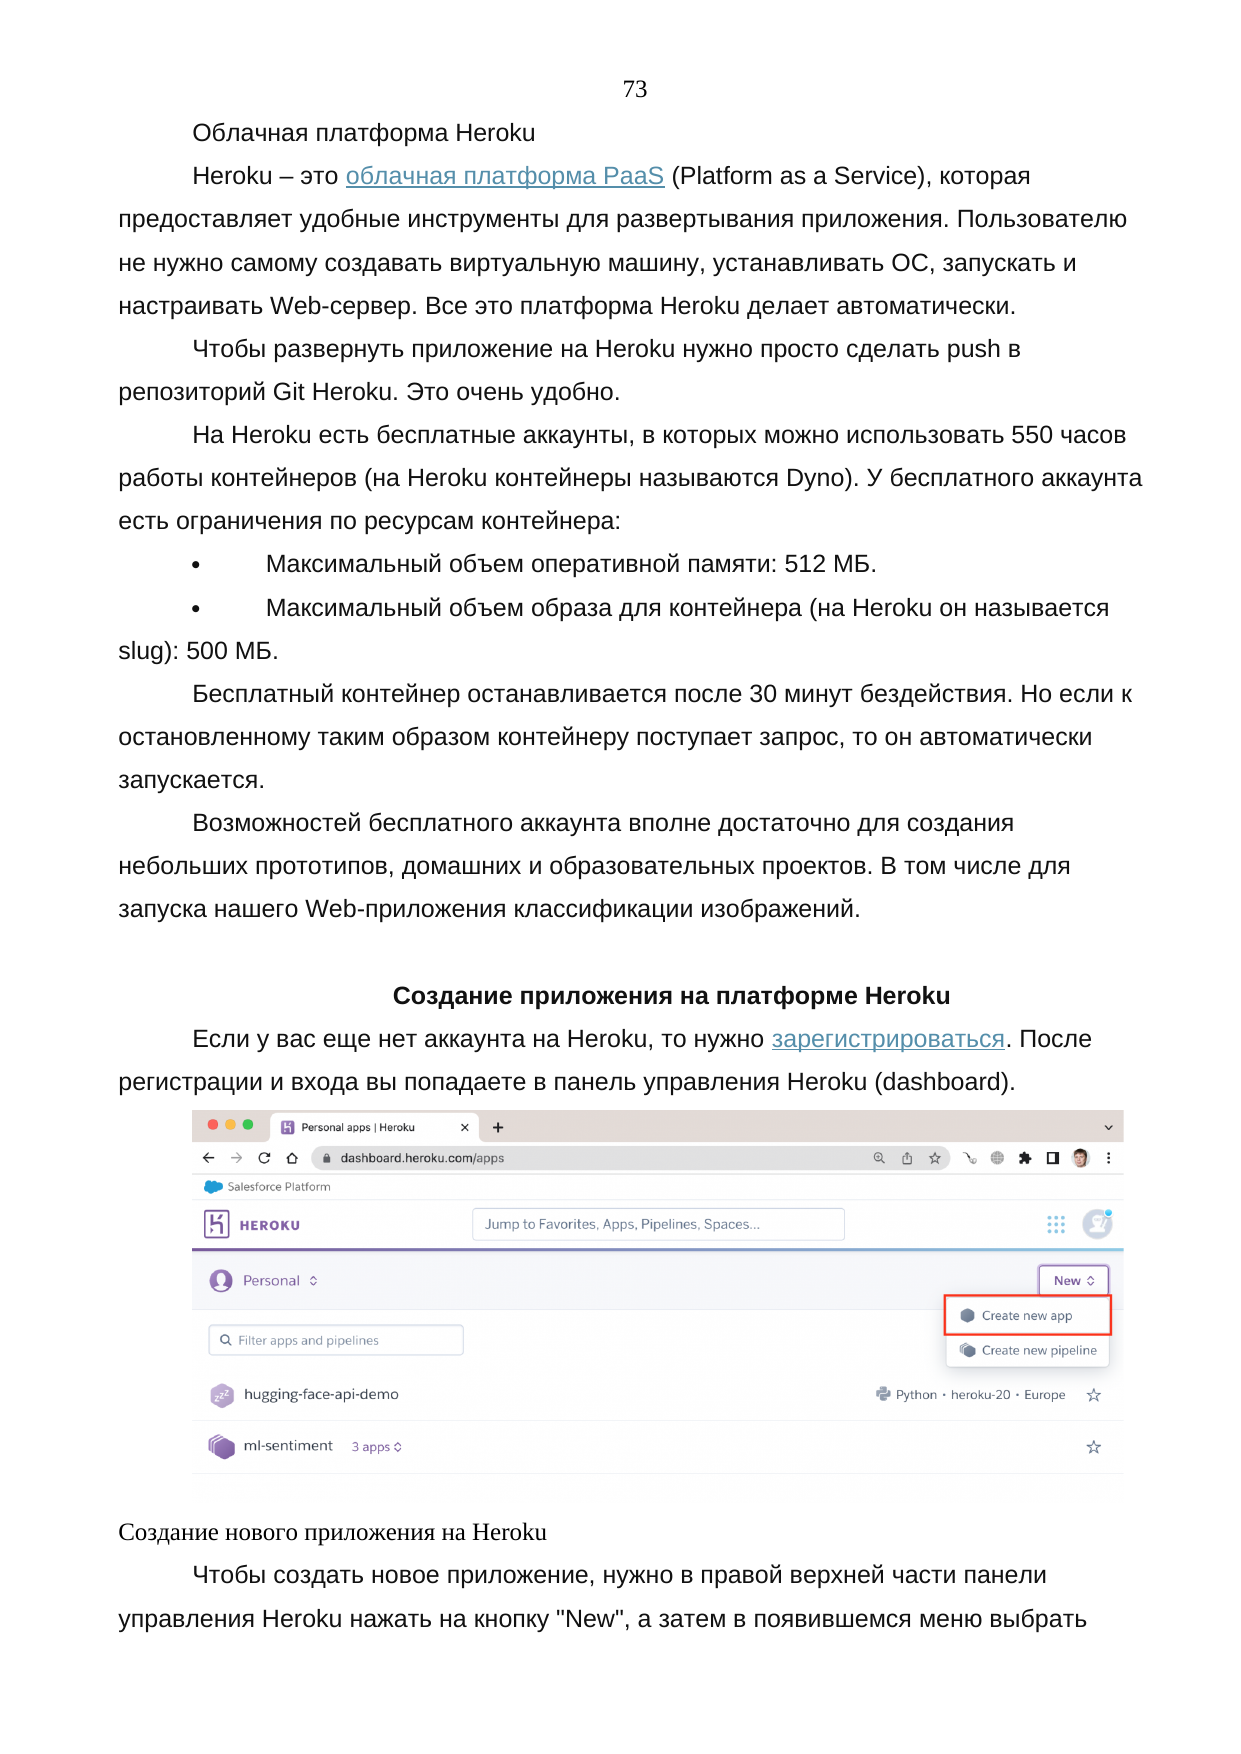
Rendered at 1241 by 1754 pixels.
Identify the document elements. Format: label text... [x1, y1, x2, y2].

subtitle Облачная платформа Heroku [118, 118, 1152, 147]
text Возможностей бесплатного аккаунта вполне достаточно для создания небольших прототипов, домашних и образовательных проектов. В том числе для запуска нашего Web-приложения классификации изображений. [118, 808, 1152, 923]
text Чтобы развернуть приложение на Heroku нужно просто сделать push в репозиторий Git Heroku. Это очень удобно. [118, 334, 1152, 406]
text Если у вас еще нет аккаунта на Heroku, то нужно зарегистрироваться. После регистрации и входа вы попадаете в панель управления Heroku (dashboard). [118, 1024, 1152, 1096]
picture [192, 1110, 1124, 1503]
subtitle Создание приложения на платформе Heroku [118, 981, 1152, 1009]
list Максимальный объем образа для контейнера (на Heroku он называется slug): 500 МБ. [118, 592, 1152, 664]
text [118, 1560, 1152, 1632]
text Heroku – это облачная платформа PaaS (Platform as a Service), которая предоставляет удобные инструменты для развертывания приложения. Пользователю не нужно самому создавать виртуальную машину, устанавливать ОС, запускать и настраивать Web-сервер. Все это платформа Heroku делает автоматически. [118, 161, 1152, 319]
list Максимальный объем оперативной памяти: 512 МБ. [118, 549, 1152, 578]
text На Heroku есть бесплатные аккаунты, в которых можно использовать 550 часов работы контейнеров (на Heroku контейнеры называются Dyno). У бесплатного аккаунта есть ограничения по ресурсам контейнера: [118, 420, 1152, 535]
text Бесплатный контейнер останавливается после 30 минут бездействия. Но если к остановленному таким образом контейнеру поступает запрос, то он автоматически запускается. [118, 679, 1152, 794]
